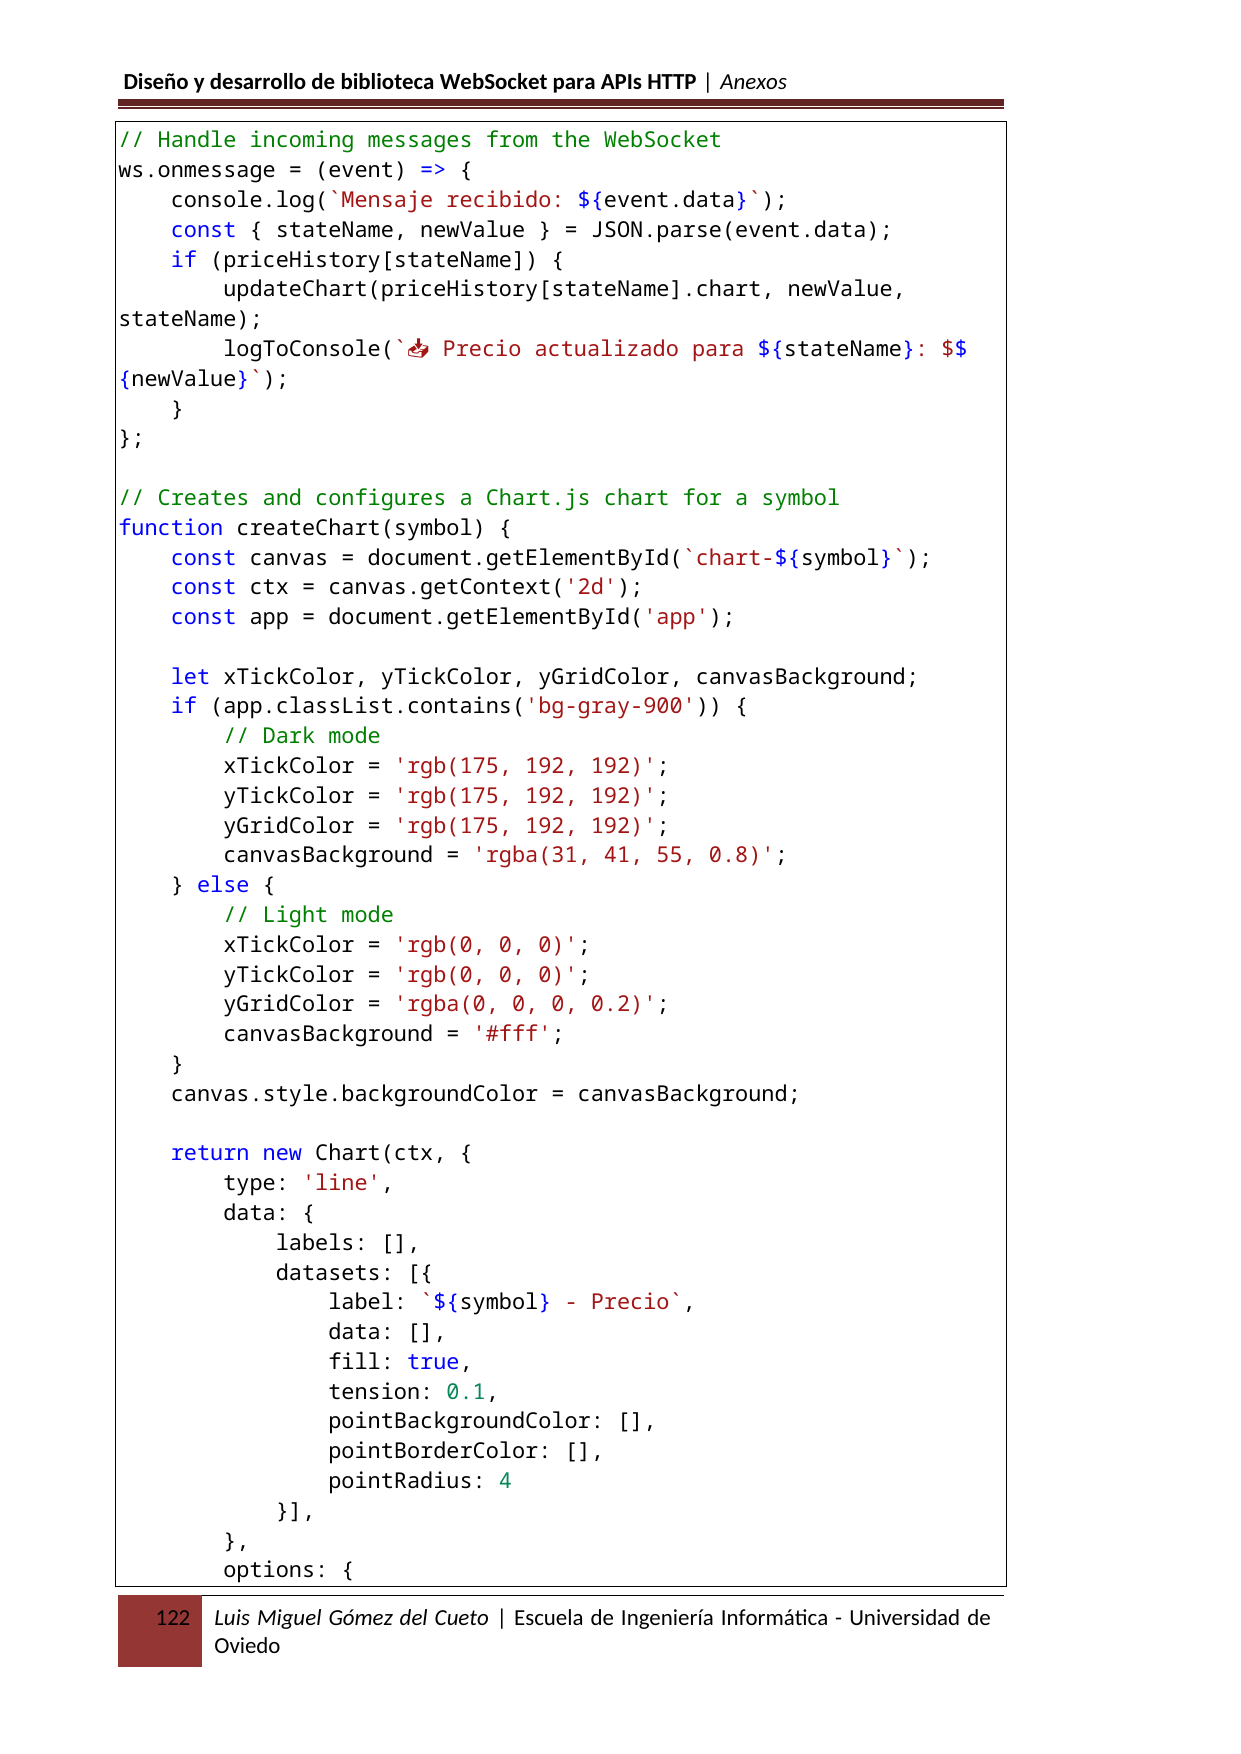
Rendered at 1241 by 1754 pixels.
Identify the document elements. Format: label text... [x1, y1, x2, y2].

text logToConsole(`📥 Precio actualizado para ${stateName}: $${newValue}`); [118, 333, 1004, 392]
text pointBackgroundColor: [], [118, 1405, 1004, 1435]
text console.log(`Mensaje recibido: ${event.data}`); [118, 184, 1004, 214]
text labels: [], [118, 1227, 1004, 1256]
text // Light mode [118, 899, 1004, 929]
text canvasBackground = 'rgba(31, 41, 55, 0.8)'; [118, 839, 1004, 869]
text tension: 0.1, [118, 1376, 1004, 1405]
text }, [118, 1524, 1004, 1551]
text xTickColor = 'rgb(175, 192, 192)'; [118, 750, 1004, 780]
text yTickColor = 'rgb(0, 0, 0)'; [118, 958, 1004, 988]
text const { stateName, newValue } = JSON.parse(event.data); [118, 214, 1004, 243]
text yGridColor = 'rgb(175, 192, 192)'; [118, 809, 1004, 839]
text } else { [118, 869, 1004, 899]
text options: { [116, 1551, 1006, 1586]
text // Creates and configures a Chart.js chart for a symbol [118, 482, 1004, 512]
text const canvas = document.getElementById(`chart-${symbol}`); [118, 541, 1004, 571]
text data: [], [118, 1316, 1004, 1346]
text ws.onmessage = (event) => { [118, 154, 1004, 184]
text } [118, 1048, 1004, 1078]
text pointBorderColor: [], [118, 1435, 1004, 1465]
text // Handle incoming messages from the WebSocket [116, 122, 1006, 154]
text datasets: [{ [118, 1256, 1004, 1286]
text yGridColor = 'rgba(0, 0, 0, 0.2)'; [118, 988, 1004, 1018]
text function createChart(symbol) { [118, 512, 1004, 541]
text canvas.style.backgroundColor = canvasBackground; [118, 1078, 1004, 1107]
text if (priceHistory[stateName]) { [118, 243, 1004, 273]
text pointRadius: 4 [118, 1465, 1004, 1495]
text // Dark mode [118, 720, 1004, 750]
text if (app.classList.contains('bg-gray-900')) { [118, 690, 1004, 720]
text data: { [118, 1197, 1004, 1227]
text return new Chart(ctx, { [118, 1137, 1004, 1167]
text label: `${symbol} - Precio`, [118, 1286, 1004, 1316]
text yTickColor = 'rgb(175, 192, 192)'; [118, 780, 1004, 809]
text canvasBackground = '#fff'; [118, 1018, 1004, 1048]
text const ctx = canvas.getContext('2d'); [118, 571, 1004, 601]
text xTickColor = 'rgb(0, 0, 0)'; [118, 929, 1004, 958]
text let xTickColor, yTickColor, yGridColor, canvasBackground; [118, 661, 1004, 690]
text }; [118, 422, 1004, 452]
text } [118, 392, 1004, 422]
text const app = document.getElementById('app'); [118, 601, 1004, 631]
text fill: true, [118, 1346, 1004, 1376]
text }], [118, 1495, 1004, 1524]
text updateChart(priceHistory[stateName].chart, newValue, stateName); [118, 273, 1004, 333]
text type: 'line', [118, 1167, 1004, 1197]
